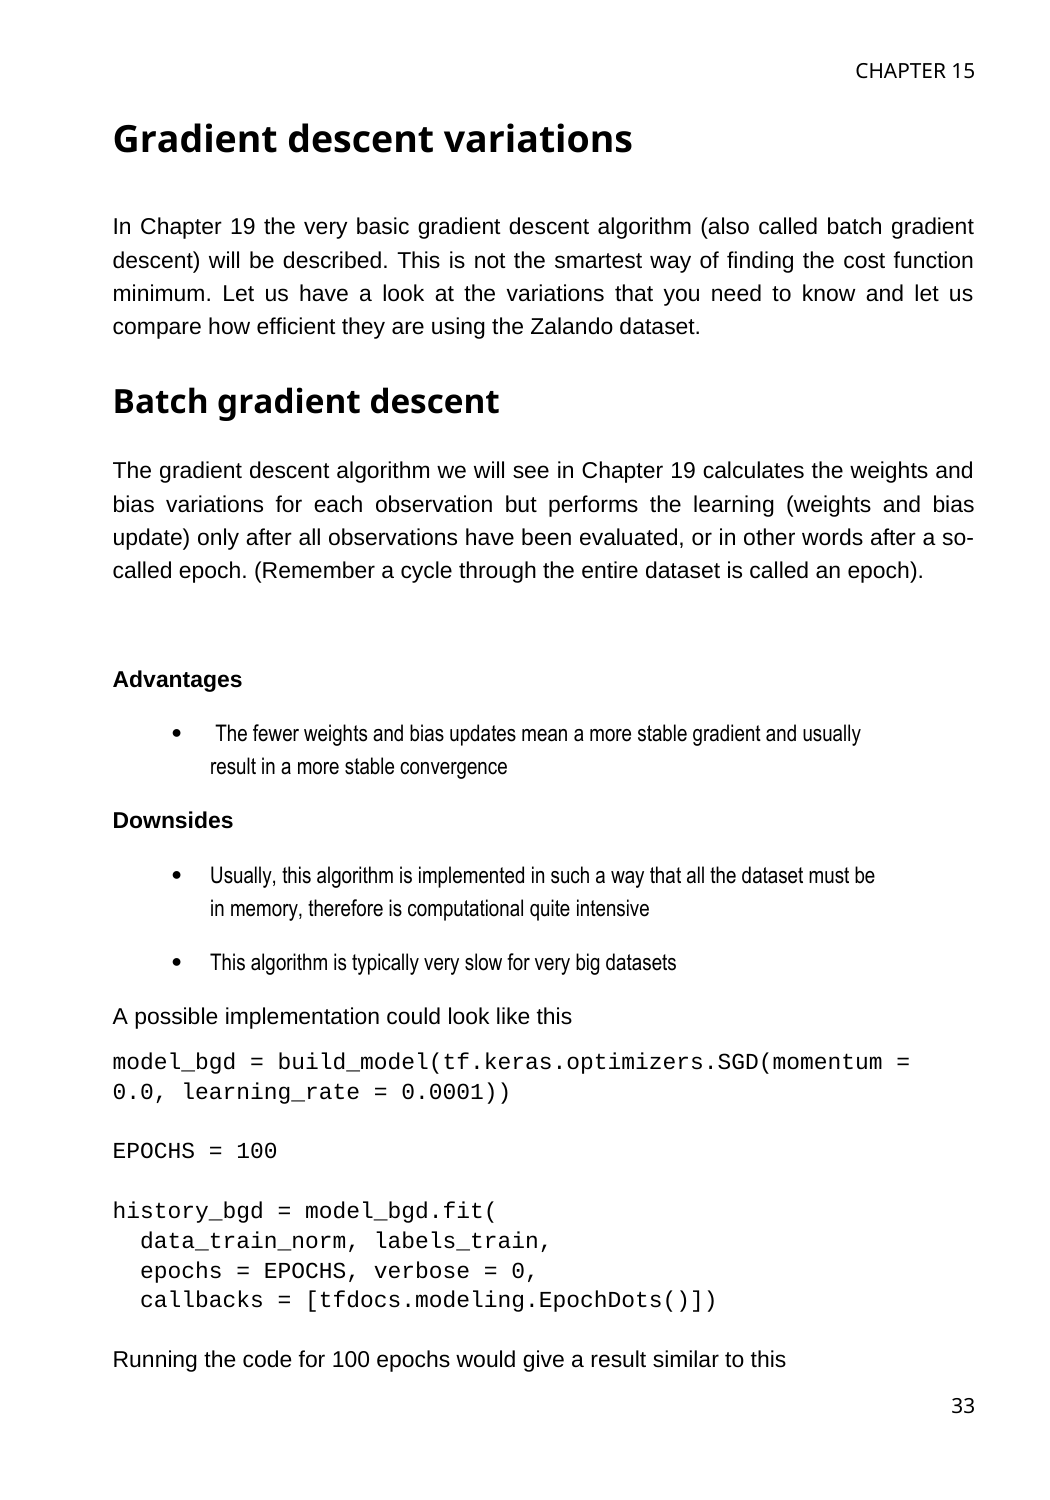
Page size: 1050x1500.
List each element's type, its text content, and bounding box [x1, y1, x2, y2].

text history_bgd = model_bgd.fit( [112, 1199, 975, 1225]
text The gradient descent algorithm we will see in Chapter 19 calculates the weights and bias variations for each observation but performs the learning (weights and bias update) only after all observations have been evaluated, or in other words after a so-called epoch. (Remember a cycle through the entire dataset is called an epoch). [112, 450, 975, 584]
text Downsides [112, 800, 975, 834]
subtitle Gradient descent variations [112, 112, 975, 163]
text Usually, this algorithm is implemented in such a way that all the dataset must be in memory, therefore is computational quite intensive [173, 854, 885, 921]
text EPOCHS = 100 [112, 1140, 975, 1166]
text epochs = EPOCHS, verbose = 0, [112, 1259, 975, 1285]
text callbacks = [tfdocs.modeling.EpochDots()]) [112, 1289, 975, 1315]
text data_train_norm, labels_train, [112, 1229, 975, 1255]
text The fewer weights and bias updates mean a more stable gradient and usually result in a more stable convergence [173, 713, 885, 779]
subtitle Batch gradient descent [112, 377, 975, 423]
text Running the code for 100 epochs would give a result similar to this [112, 1339, 975, 1373]
text A possible implementation could look like this [112, 996, 975, 1029]
text model_bgd = build_model(tf.keras.optimizers.SGD(momentum = 0.0, learning_rate = 0.0001)) [112, 1050, 975, 1106]
text Advantages [112, 659, 975, 692]
text This algorithm is typically very slow for very big datasets [173, 942, 885, 975]
text In Chapter 19 the very basic gradient descent algorithm (also called batch gradient descent) will be described. This is not the smartest way of finding the cost function minimum. Let us have a look at the variations that you need to know and let us compare how efficient they are using the Zalando dataset. [112, 207, 975, 340]
